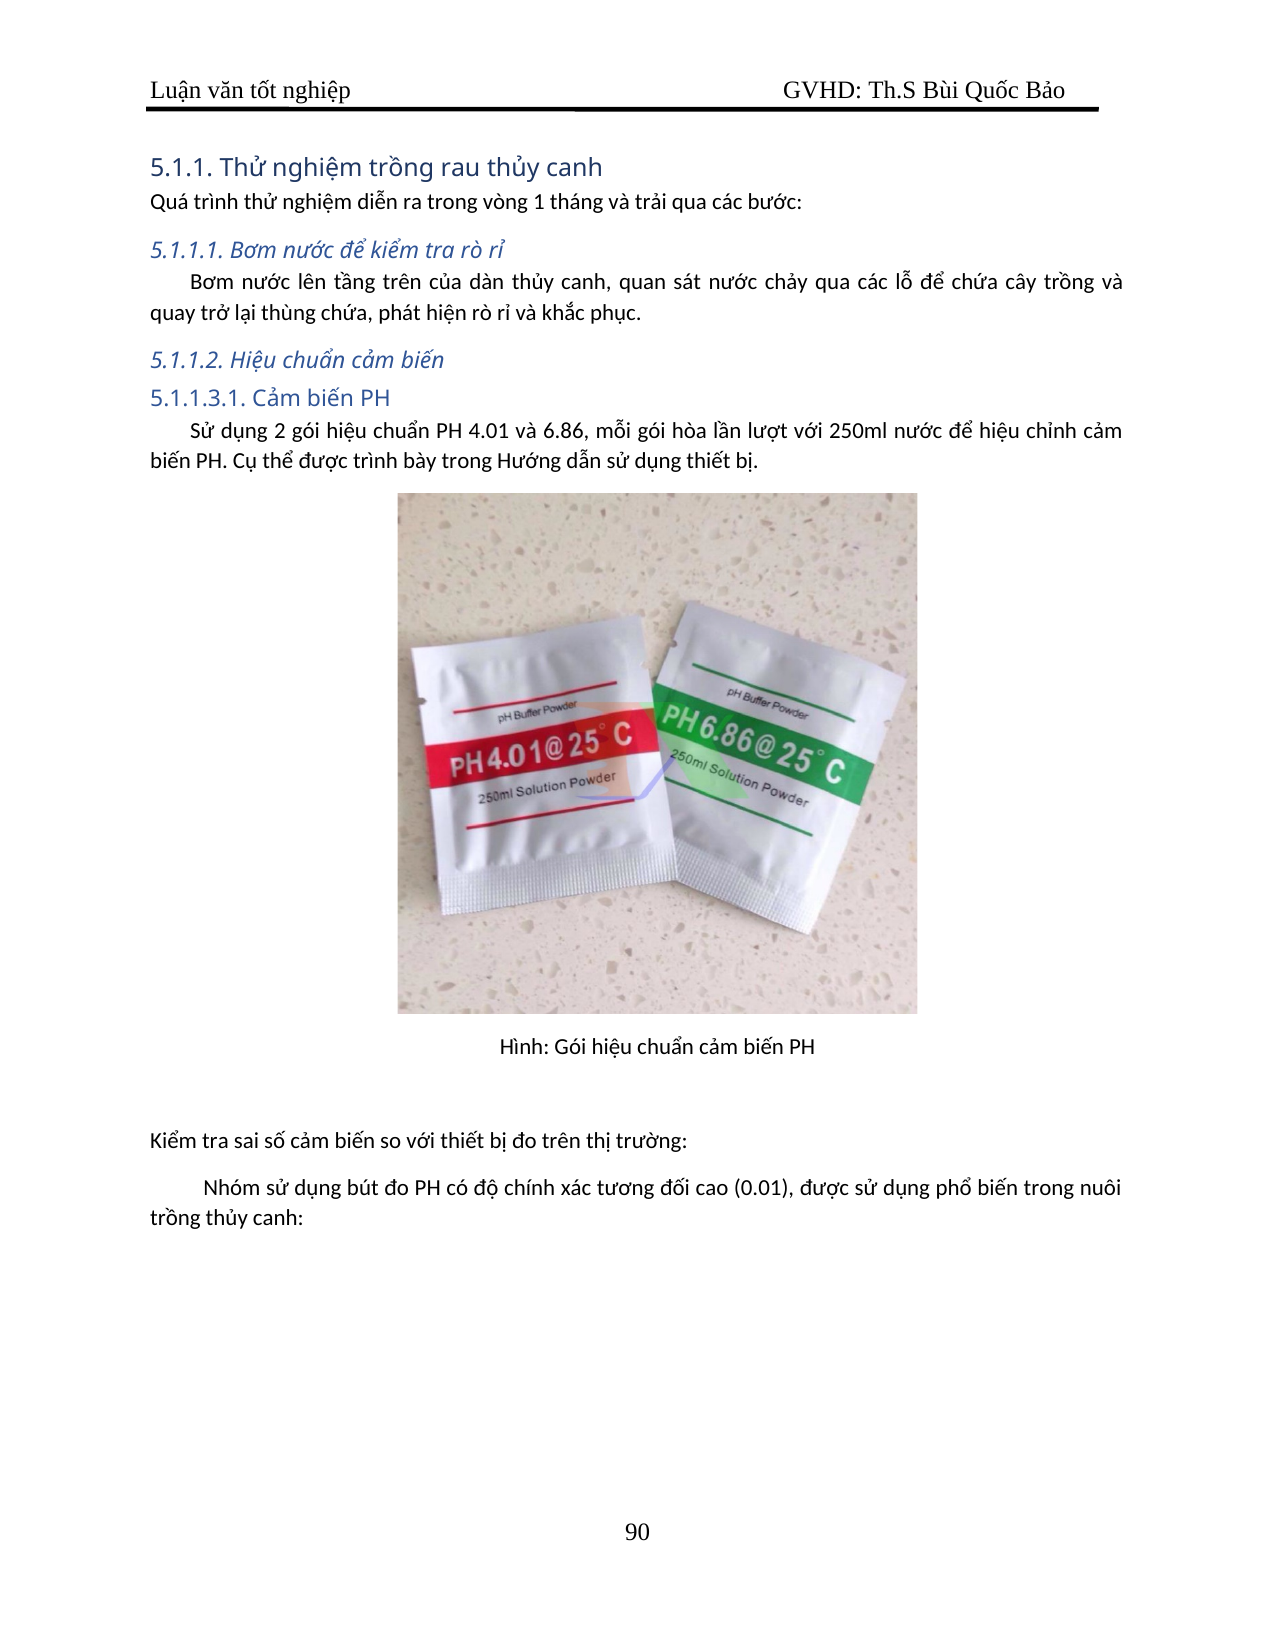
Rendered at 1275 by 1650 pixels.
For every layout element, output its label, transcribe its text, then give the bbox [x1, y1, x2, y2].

text Sử dụng 2 gói hiệu chuẩn PH 4.01 và 6.86, mỗi gói hòa lần lượt với 250ml nước để hiệu chỉnh cảm biến PH. Cụ thể được trình bày trong Hướng dẫn sử dụng thiết bị. [150, 416, 1125, 474]
subtitle 5.1.1. Thử nghiệm trồng rau thủy canh [150, 150, 1125, 184]
text Hình: Gói hiệu chuẩn cảm biến PH [150, 1032, 1125, 1060]
subtitle 5.1.1.2. Hiệu chuẩn cảm biến [150, 344, 1125, 376]
text Bơm nước lên tầng trên của dàn thủy canh, quan sát nước chảy qua các lỗ để chứa cây trồng và quay trở lại thùng chứa, phát hiện rò rỉ và khắc phục. [150, 267, 1125, 326]
subtitle 5.1.1.3.1. Cảm biến PH [150, 382, 1125, 414]
text Kiểm tra sai số cảm biến so với thiết bị đo trên thị trường: [150, 1126, 1125, 1154]
subtitle 5.1.1.1. Bơm nước để kiểm tra rò rỉ [150, 234, 1125, 265]
text Nhóm sử dụng bút đo PH có độ chính xác tương đối cao (0.01), được sử dụng phổ biến trong nuôi trồng thủy canh: [150, 1173, 1125, 1231]
picture [397, 493, 918, 1014]
text Quá trình thử nghiệm diễn ra trong vòng 1 tháng và trải qua các bước: [150, 187, 1125, 215]
